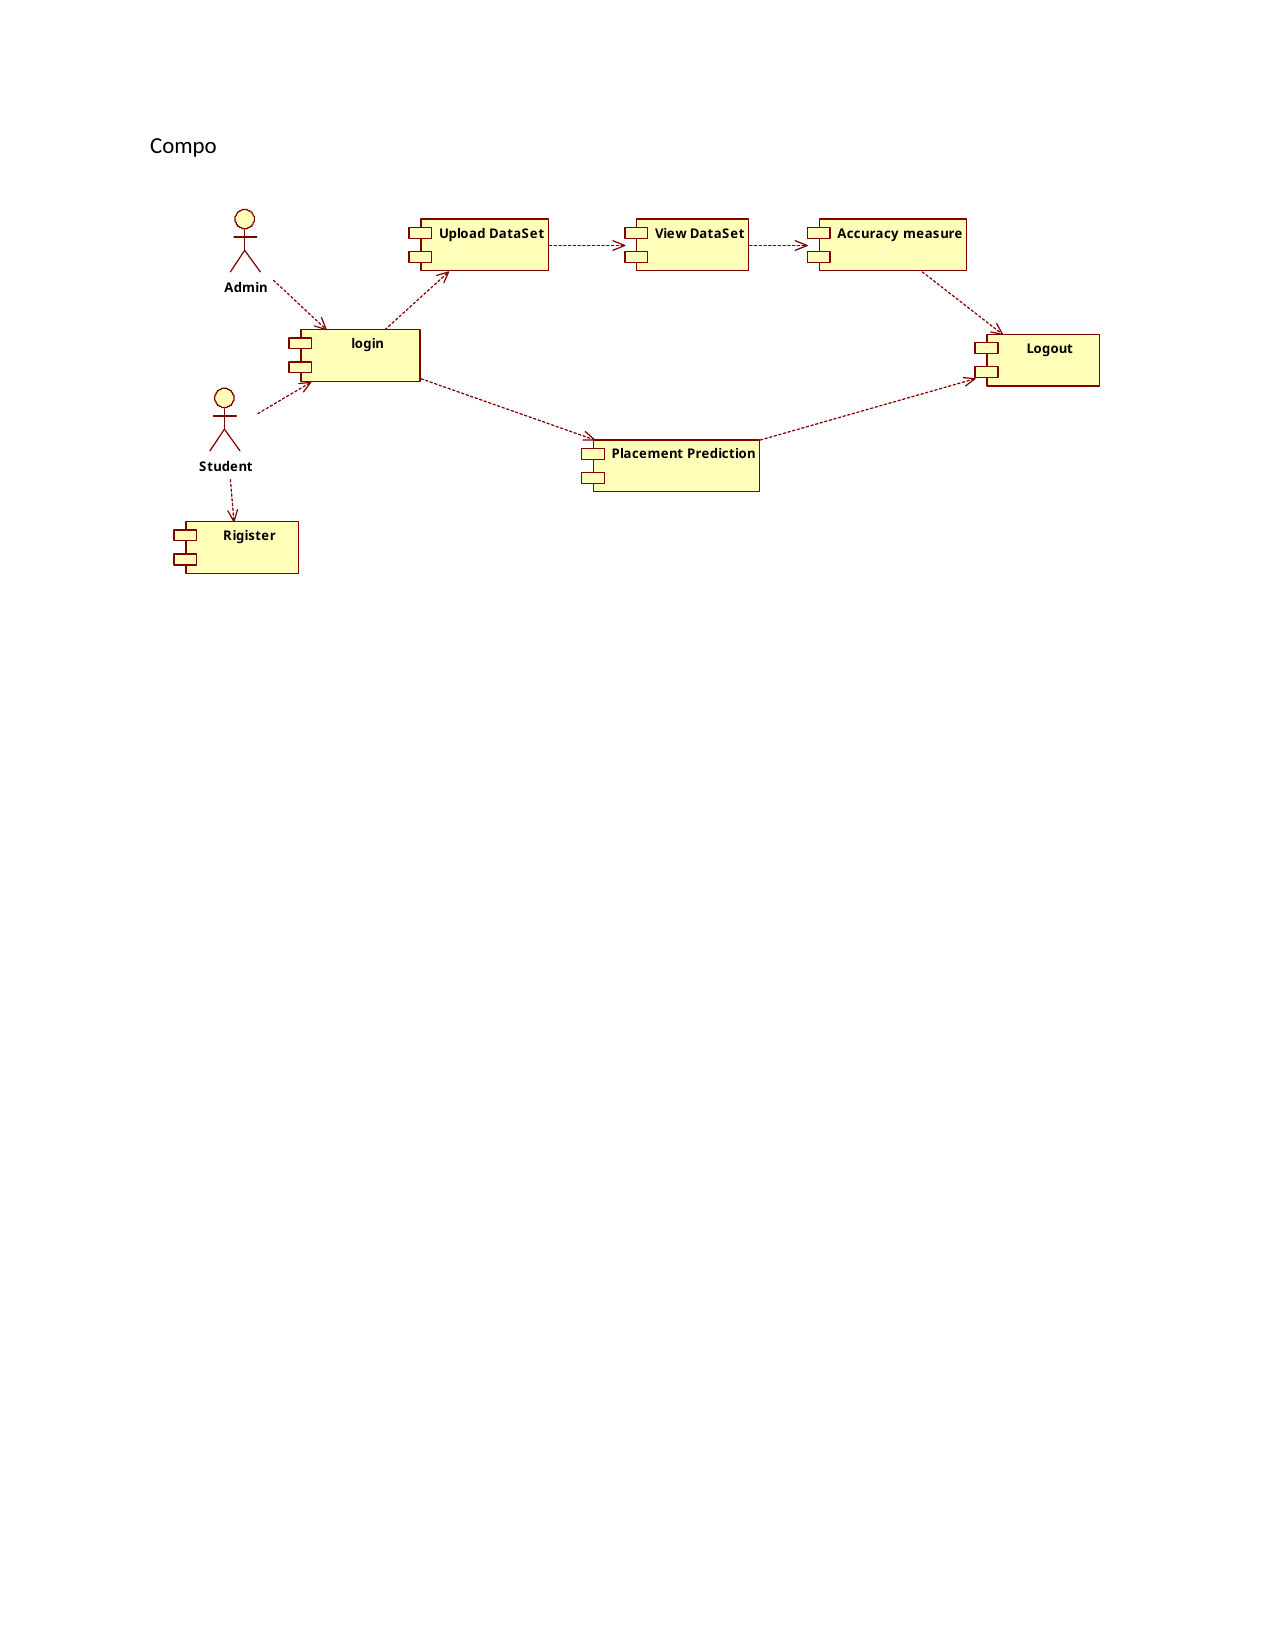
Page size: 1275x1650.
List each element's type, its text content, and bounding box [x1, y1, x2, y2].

text Compo [150, 131, 1125, 159]
